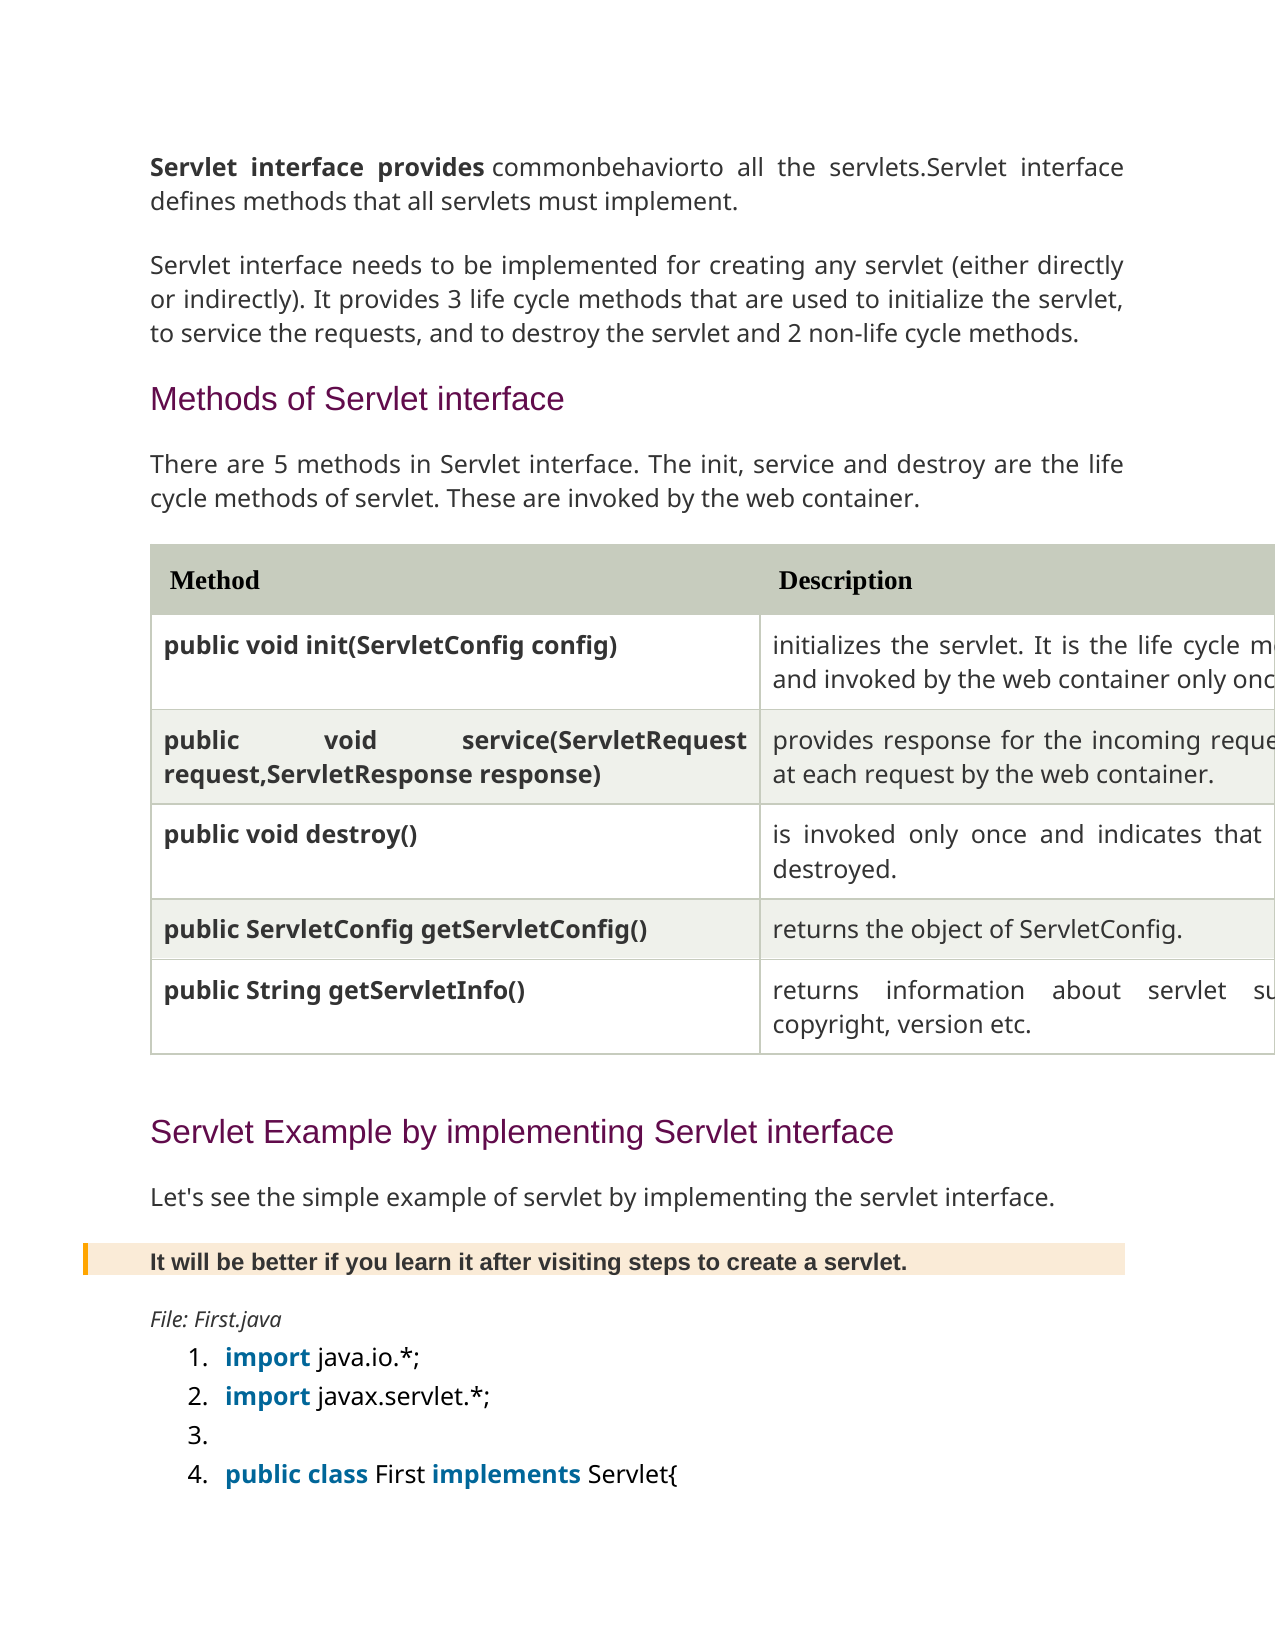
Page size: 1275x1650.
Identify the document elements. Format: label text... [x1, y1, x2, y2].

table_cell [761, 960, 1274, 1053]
text Servlet interface needs to be implemented for creating any servlet (either directly or indirectly). It provides 3 life cycle methods that are used to initialize the servlet, to service the requests, and to destroy the servlet and 2 non-life cycle methods. [150, 247, 1125, 349]
text Methods of Servlet interface [150, 379, 1125, 417]
list import java.io.*; [187, 1334, 1125, 1373]
text There are 5 methods in Servlet interface. The init, service and destroy are the life cycle methods of servlet. These are invoked by the web container. [150, 446, 1125, 514]
list public class First implements Servlet{ [187, 1451, 1125, 1490]
text Servlet Example by implementing Servlet interface [150, 1112, 1125, 1150]
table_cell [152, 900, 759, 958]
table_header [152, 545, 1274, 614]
list import javax.servlet.*; [187, 1373, 1125, 1412]
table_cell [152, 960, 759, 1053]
text It will be better if you learn it after visiting steps to create a servlet. [88, 1243, 1125, 1275]
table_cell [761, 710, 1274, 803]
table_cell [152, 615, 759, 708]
text File: First.java [150, 1304, 1125, 1334]
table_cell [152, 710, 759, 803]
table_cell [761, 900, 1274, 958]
text Let's see the simple example of servlet by implementing the servlet interface. [150, 1179, 1125, 1213]
text Servlet interface provides commonbehaviorto all the servlets.Servlet interface defines methods that all servlets must implement. [150, 150, 1125, 218]
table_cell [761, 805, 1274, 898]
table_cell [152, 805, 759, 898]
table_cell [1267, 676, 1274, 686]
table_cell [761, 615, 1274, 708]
